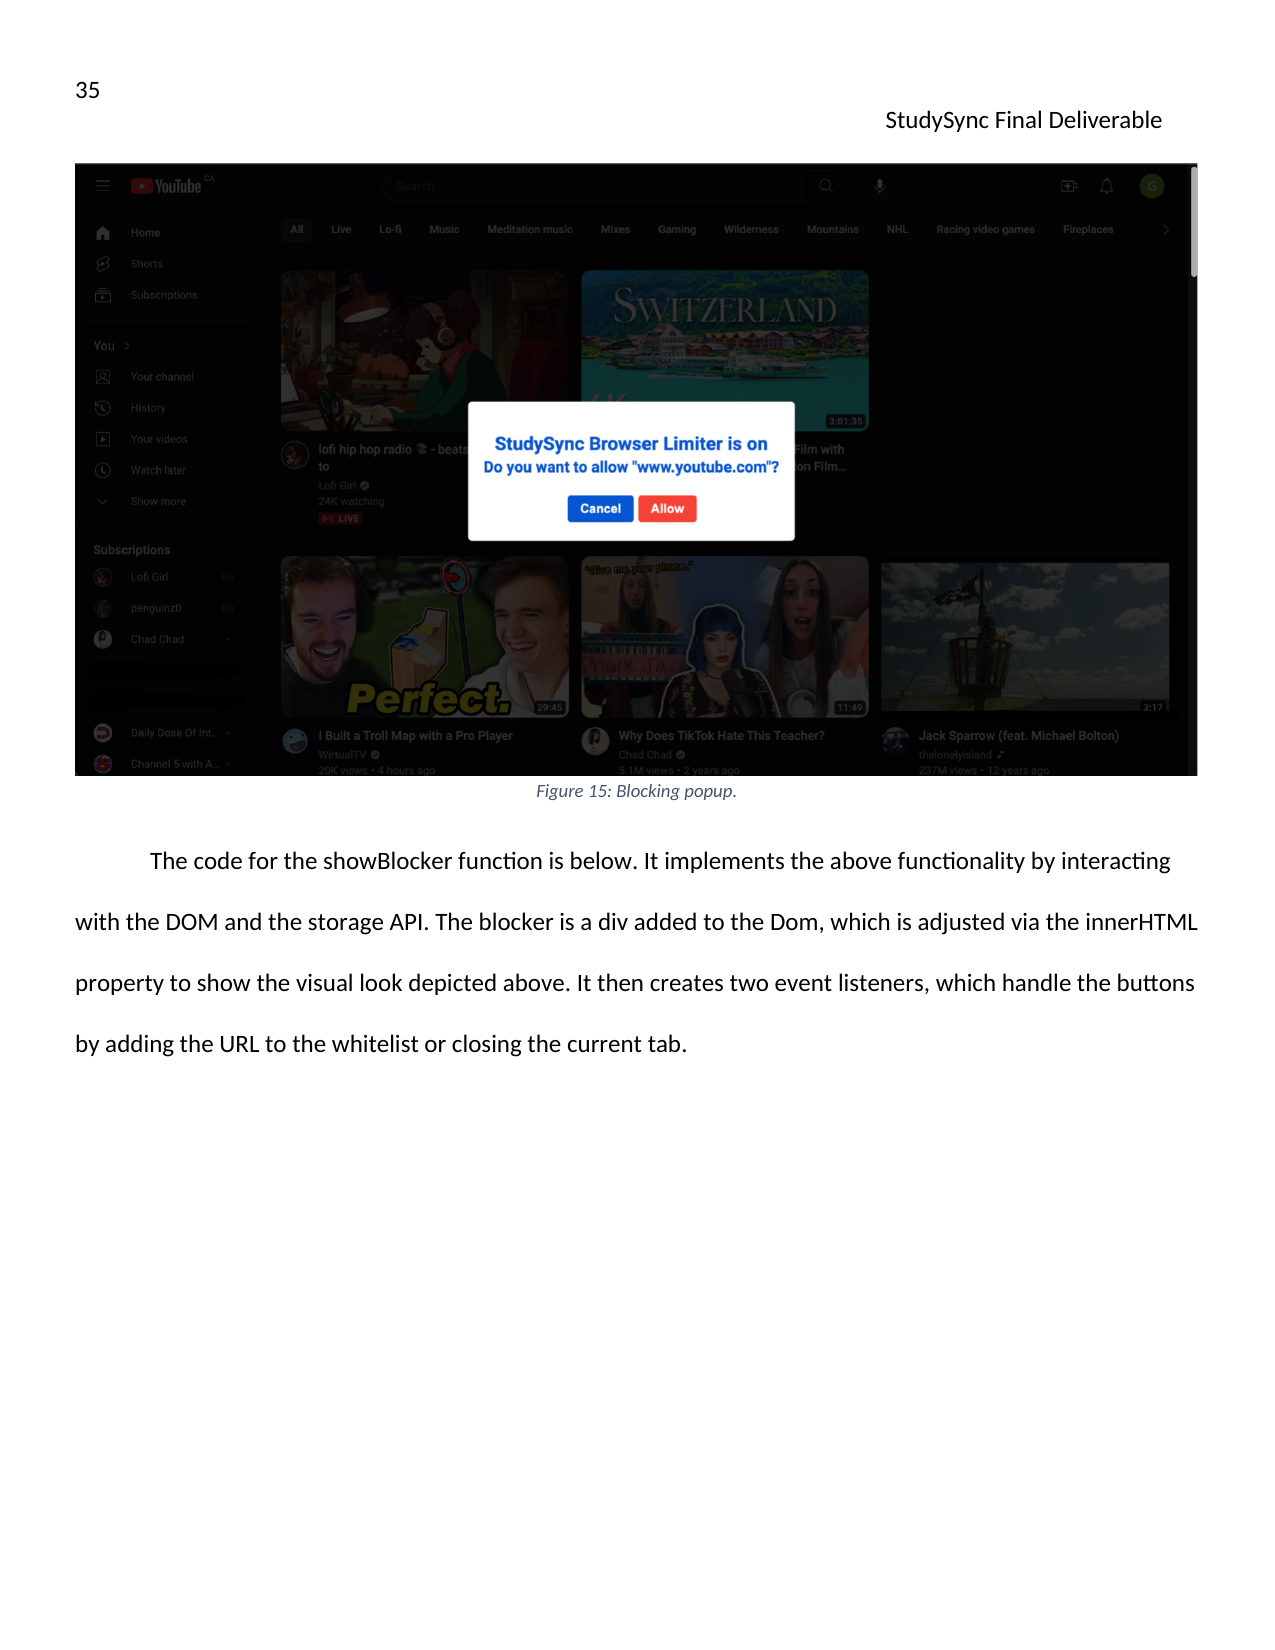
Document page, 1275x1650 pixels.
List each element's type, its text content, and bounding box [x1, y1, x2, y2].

picture [75, 163, 1198, 779]
text The code for the showBlocker function is below. It implements the above functionality by interacting with the DOM and the storage API. The blocker is a div added to the Dom, which is adjusted via the innerHTML property to show the visual look depicted above. It then creates two event listeners, which handle the buttons by adding the URL to the whitelist or closing the current tab. [75, 845, 1200, 1059]
text Figure 15: Blocking popup. [75, 779, 1200, 802]
